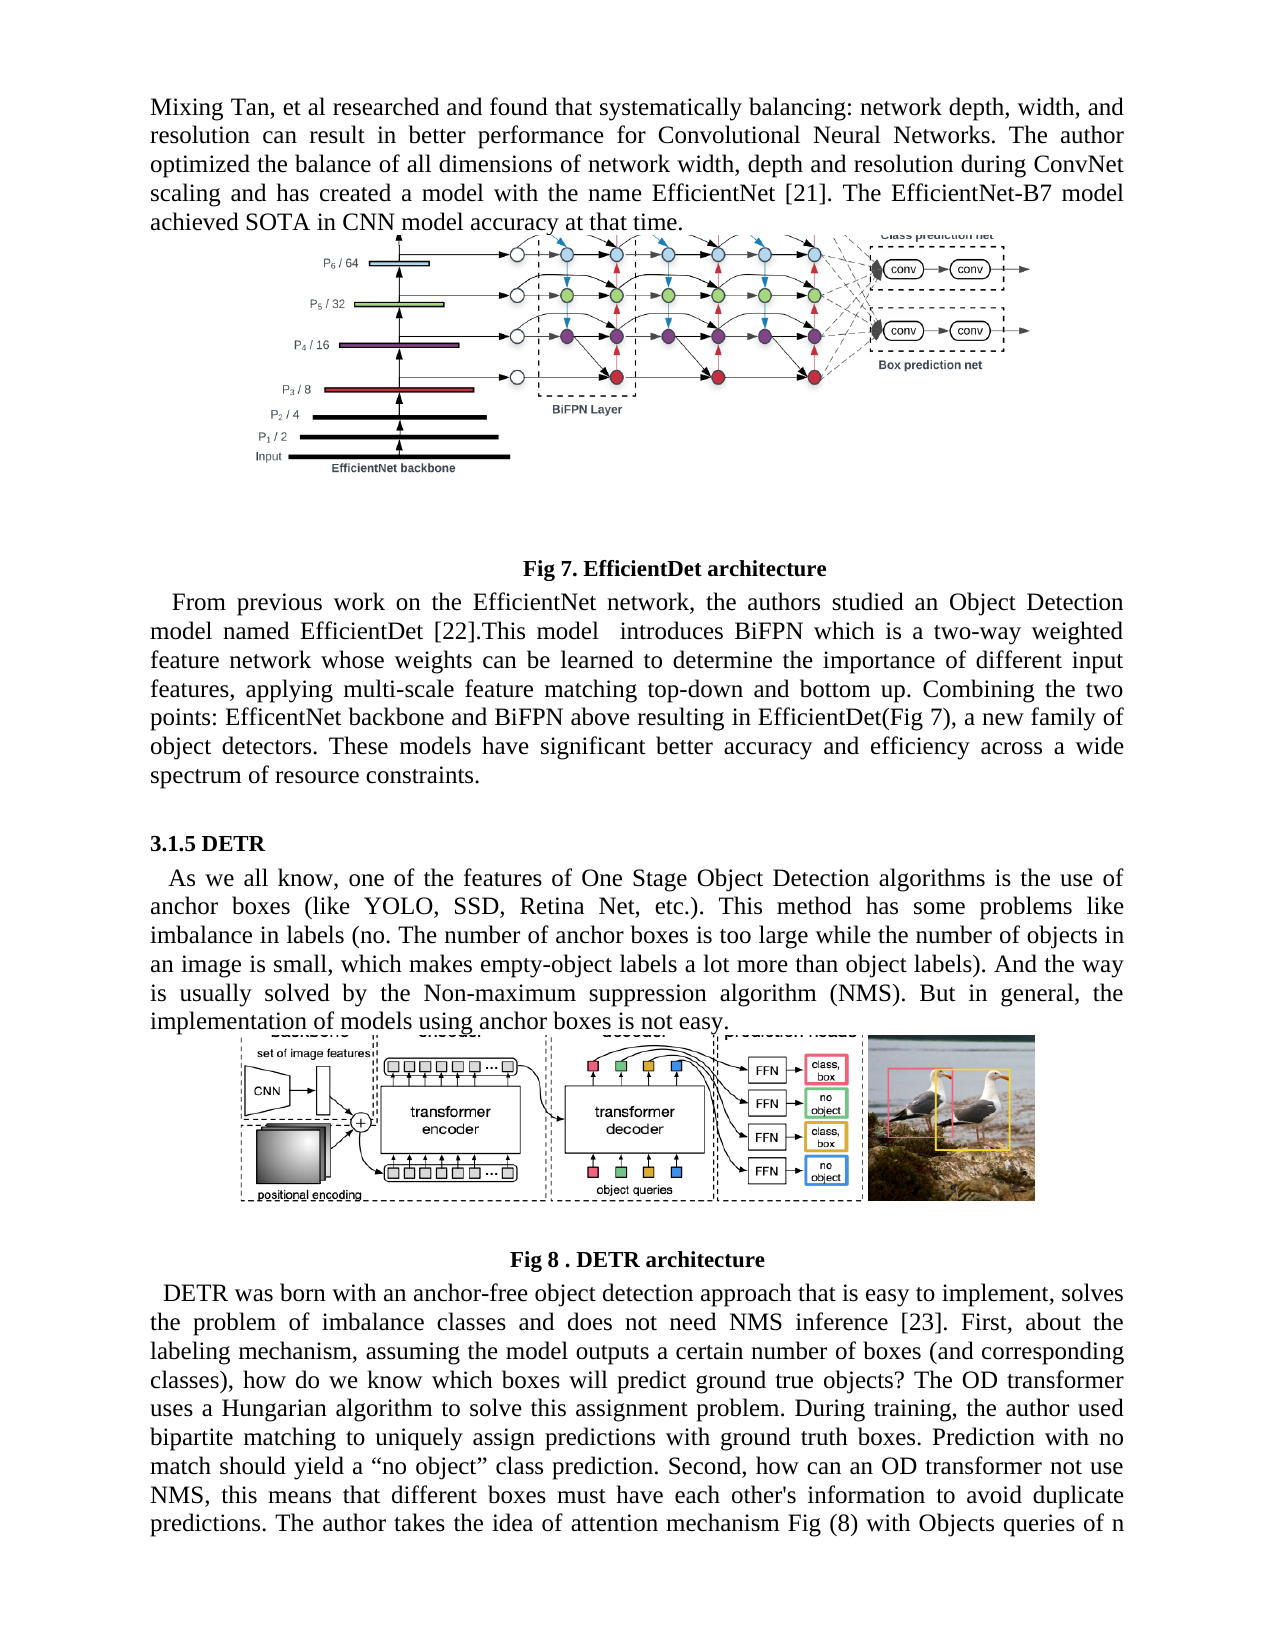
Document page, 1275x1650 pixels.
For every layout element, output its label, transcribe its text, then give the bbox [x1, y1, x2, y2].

picture [244, 235, 1031, 476]
picture [235, 1035, 1039, 1204]
text As we all know, one of the features of One Stage Object Detection algorithms is the use of anchor boxes (like YOLO, SSD, Retina Net, etc.). This method has some problems like imbalance in labels (no. The number of anchor boxes is too large while the number of objects in an image is small, which makes empty-object labels a lot more than object labels). And the way is usually solved by the Non-maximum suppression algorithm (NMS). But in general, the implementation of models using anchor boxes is not easy. [150, 863, 1125, 1035]
text Mixing Tan, et al researched and found that systematically balancing: network depth, width, and resolution can result in better performance for Convolutional Neural Networks. The author optimized the balance of all dimensions of network width, depth and resolution during ConvNet scaling and has created a model with the name EfficientNet [21]. The EfficientNet-B7 model achieved SOTA in CNN model accuracy at that time. [150, 92, 1125, 235]
text Fig 8 . DETR architecture [150, 1246, 1125, 1272]
text From previous work on the EfficientNet network, the authors studied an Object Detection model named EfficientDet [22].This model introduces BiFPN which is a two-way weighted feature network whose weights can be learned to determine the importance of different input features, applying multi-scale feature matching top-down and bottom up. Combining the two points: EfficentNet backbone and BiFPN above resulting in EfficientDet(Fig 7), a new family of object detectors. These models have significant better accuracy and efficiency across a wide spectrum of resource constraints. [150, 587, 1125, 789]
text Fig 7. EfficientDet architecture [150, 555, 1125, 581]
text 3.1.5 DETR [150, 830, 1125, 856]
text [150, 1278, 1125, 1537]
